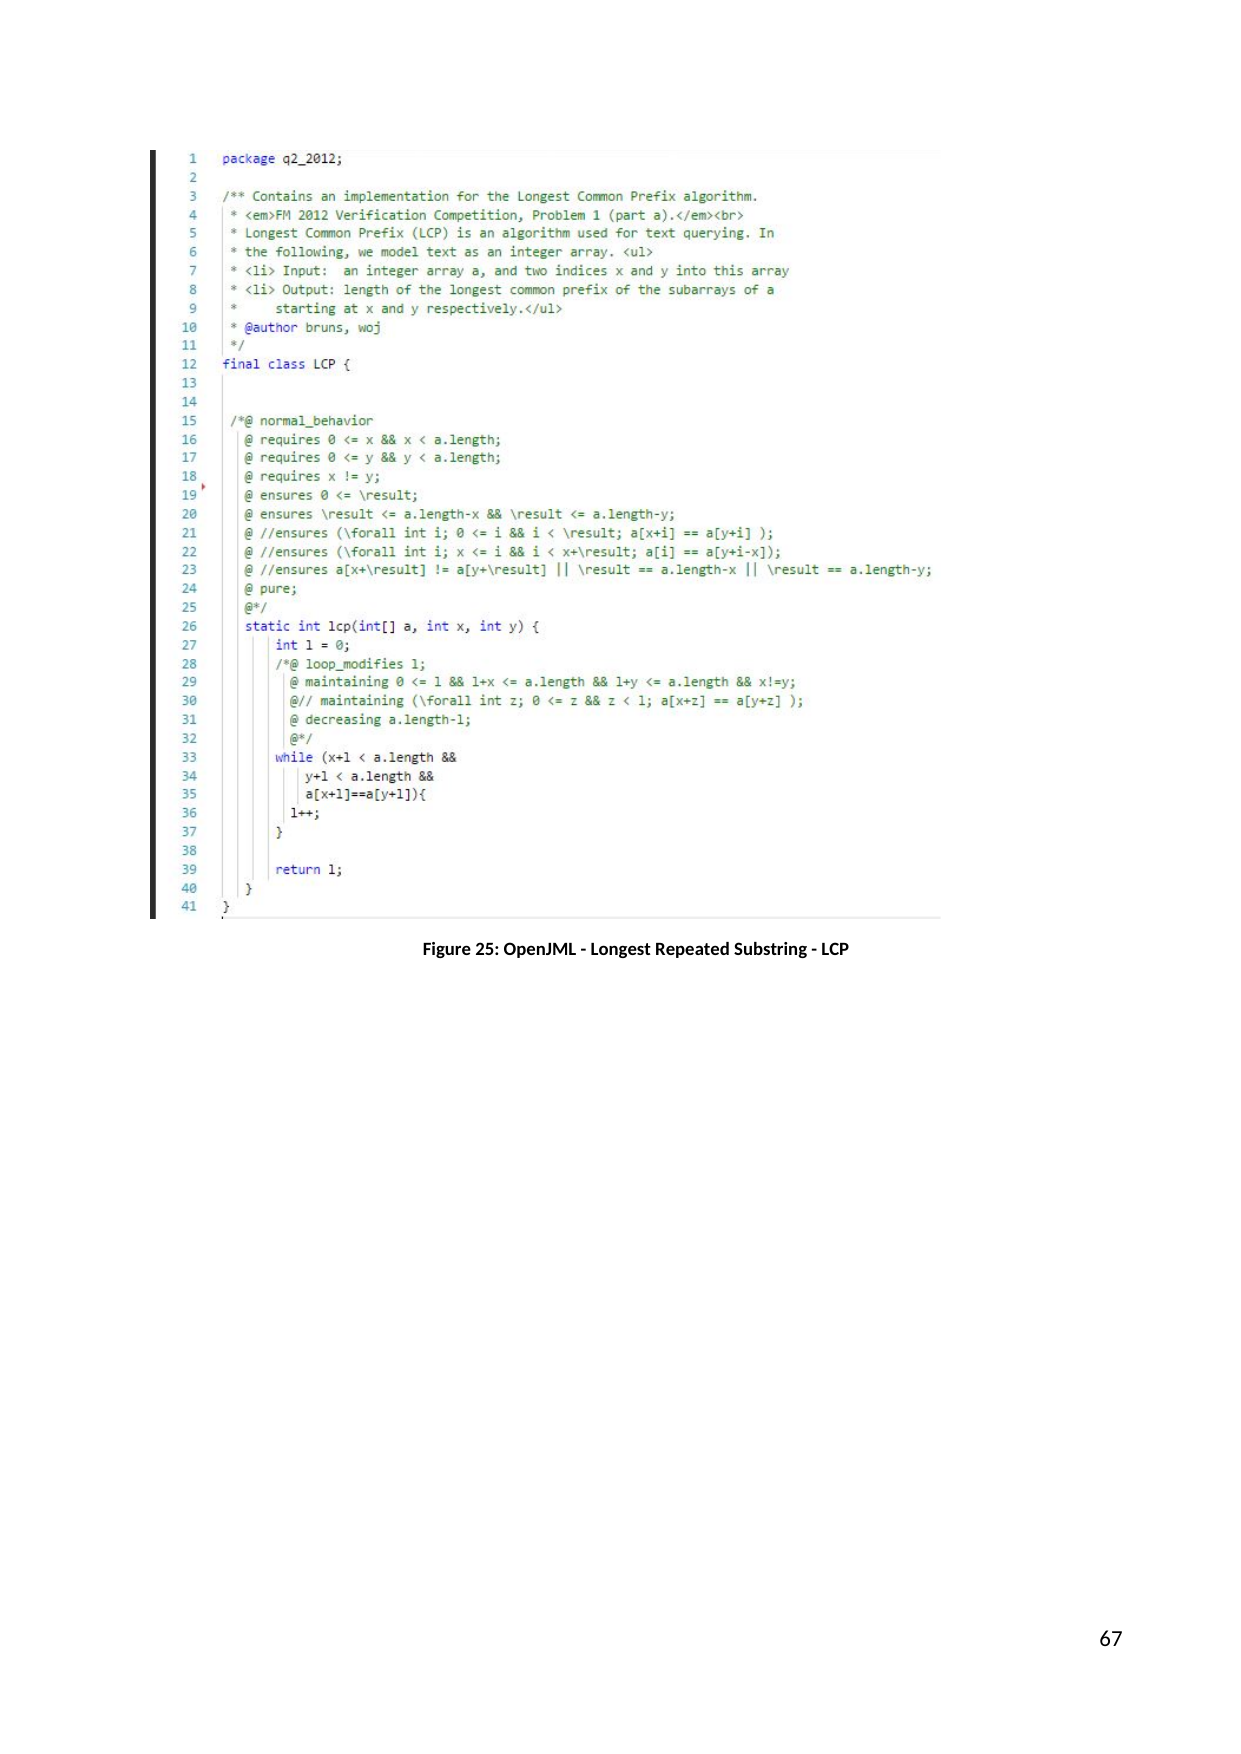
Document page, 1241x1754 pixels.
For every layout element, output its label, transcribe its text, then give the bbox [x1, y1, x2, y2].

text Figure 25: OpenJML - Longest Repeated Substring - LCP [150, 937, 1122, 960]
picture [150, 150, 941, 919]
